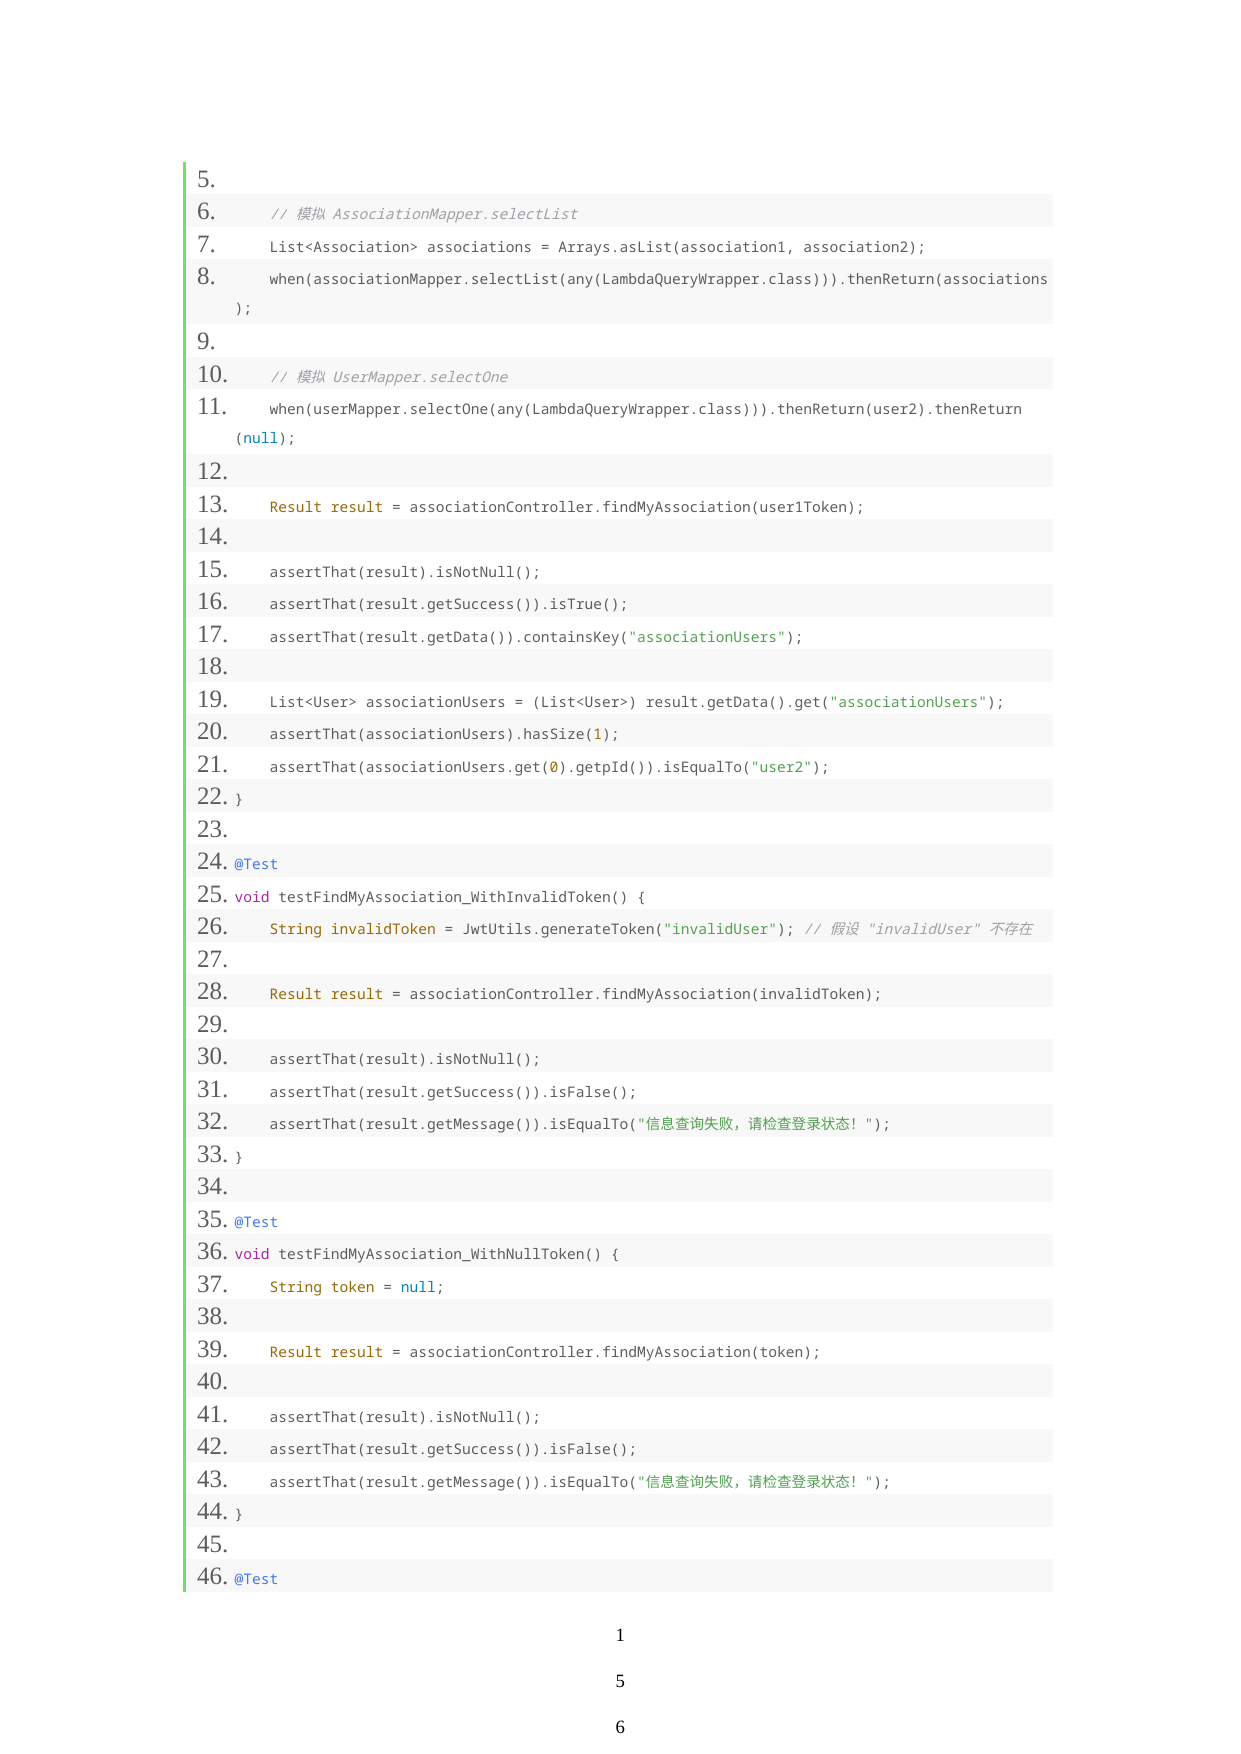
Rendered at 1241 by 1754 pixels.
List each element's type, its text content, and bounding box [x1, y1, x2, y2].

list @Test [186, 1202, 1053, 1234]
list assertThat(result).isNotNull(); [186, 1039, 1053, 1072]
list // 模拟 AssociationMapper.selectList [186, 194, 1053, 227]
list when(userMapper.selectOne(any(LambdaQueryWrapper.class))).thenReturn(user2).thenReturn(null); [186, 389, 1053, 454]
list List<Association> associations = Arrays.asList(association1, association2); [186, 227, 1053, 259]
list assertThat(associationUsers).hasSize(1); [186, 714, 1053, 747]
list when(associationMapper.selectList(any(LambdaQueryWrapper.class))).thenReturn(associations); [186, 259, 1053, 324]
list // 模拟 UserMapper.selectOne [186, 357, 1053, 389]
list assertThat(result.getMessage()).isEqualTo("信息查询失败，请检查登录状态！"); [186, 1104, 1053, 1137]
list assertThat(result).isNotNull(); [186, 1397, 1053, 1429]
list void testFindMyAssociation_WithInvalidToken() { [186, 877, 1053, 909]
picture [244, 435, 251, 443]
list assertThat(result.getMessage()).isEqualTo("信息查询失败，请检查登录状态！"); [186, 1462, 1053, 1494]
list Result result = associationController.findMyAssociation(invalidToken); [186, 974, 1053, 1007]
list Result result = associationController.findMyAssociation(user1Token); [186, 487, 1053, 519]
list void testFindMyAssociation_WithNullToken() { [186, 1234, 1053, 1267]
list assertThat(associationUsers.get(0).getpId()).isEqualTo("user2"); [186, 747, 1053, 779]
list Result result = associationController.findMyAssociation(token); [186, 1332, 1053, 1364]
list assertThat(result.getData()).containsKey("associationUsers"); [186, 617, 1053, 649]
list @Test [186, 844, 1053, 877]
list } [186, 1494, 1053, 1527]
list @Test [186, 1559, 1053, 1592]
list assertThat(result.getSuccess()).isFalse(); [186, 1429, 1053, 1462]
list assertThat(result.getSuccess()).isFalse(); [186, 1072, 1053, 1104]
list List<User> associationUsers = (List<User>) result.getData().get("associationUsers"); [186, 682, 1053, 714]
list String invalidToken = JwtUtils.generateToken("invalidUser"); // 假设 "invalidUser" 不存在 [186, 909, 1053, 942]
list } [186, 779, 1053, 812]
list } [186, 1137, 1053, 1169]
list String token = null; [186, 1267, 1053, 1299]
list assertThat(result).isNotNull(); [186, 552, 1053, 584]
list assertThat(result.getSuccess()).isTrue(); [186, 584, 1053, 617]
